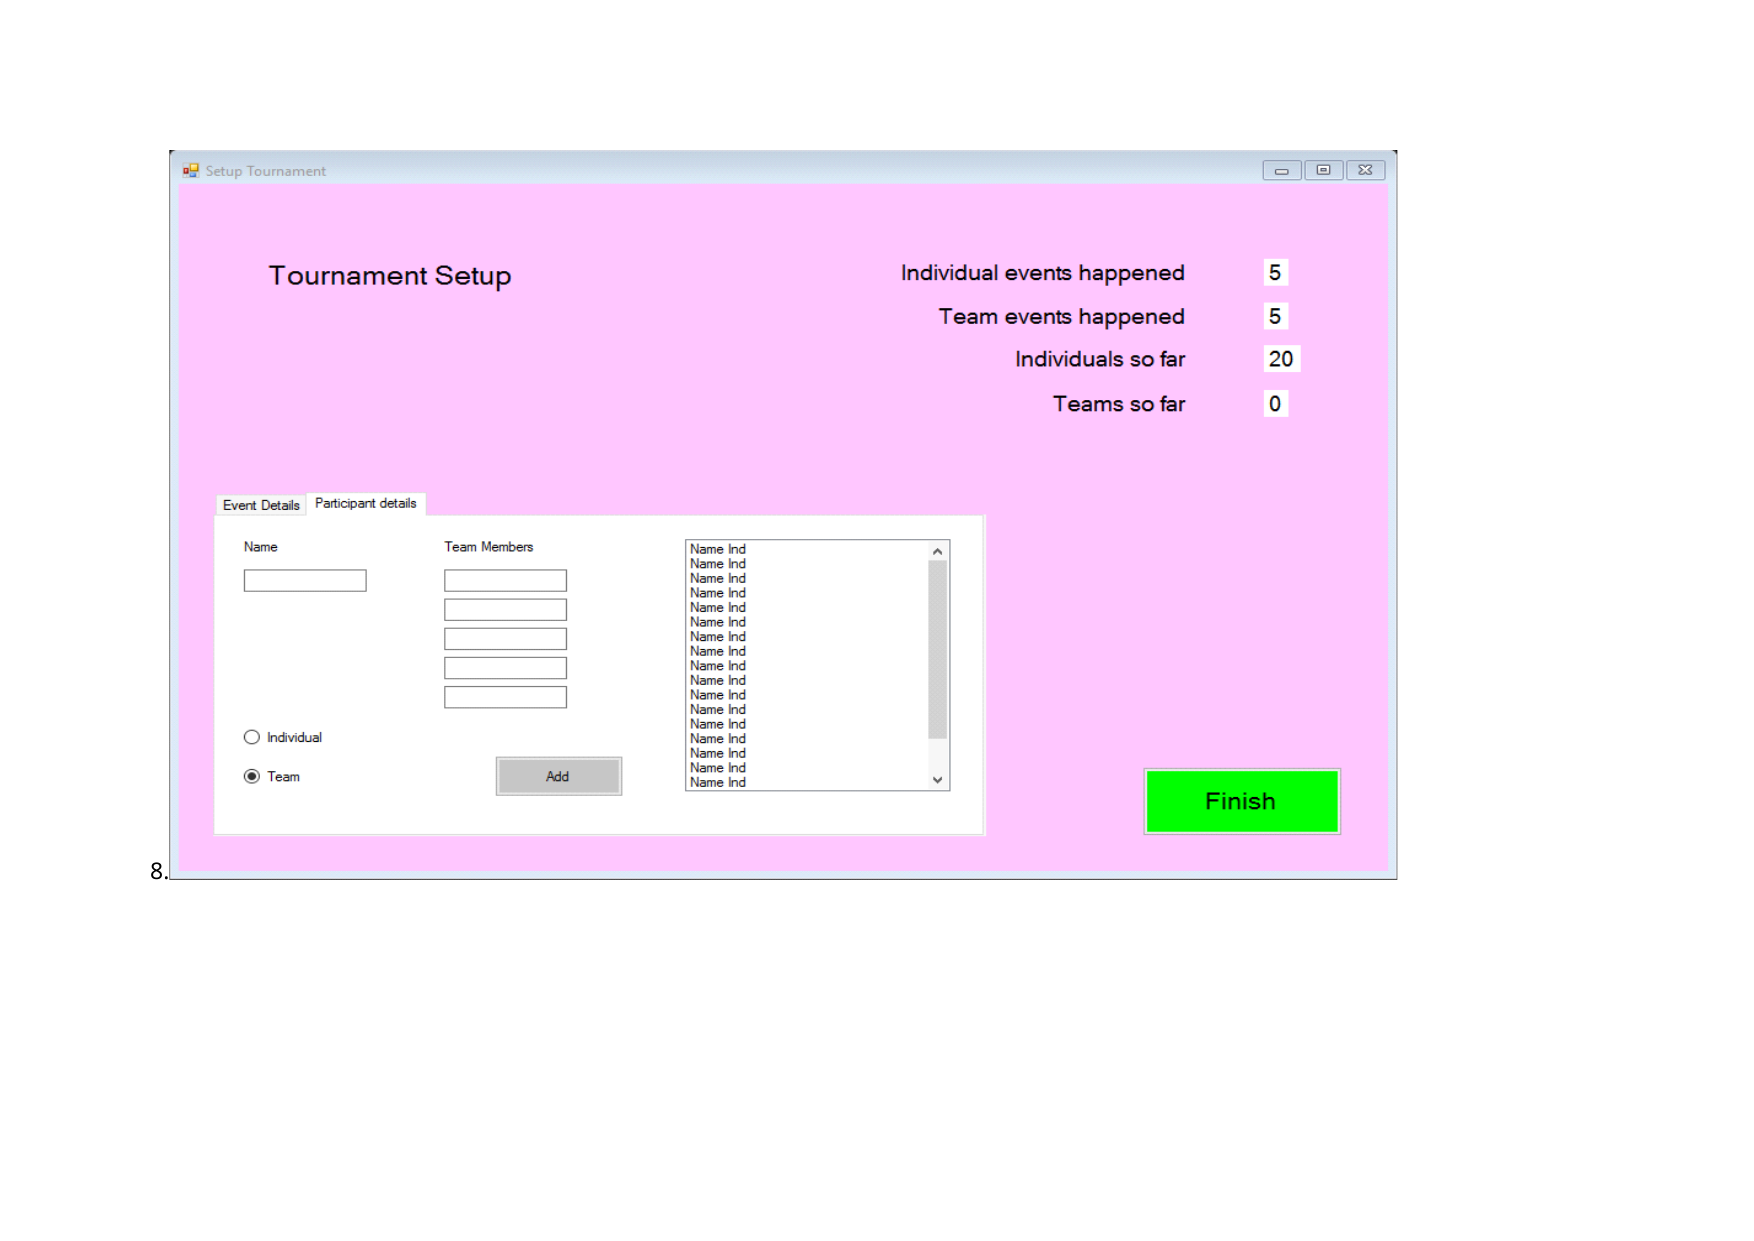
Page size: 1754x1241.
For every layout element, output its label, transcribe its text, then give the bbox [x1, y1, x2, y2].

picture [169, 150, 1398, 880]
